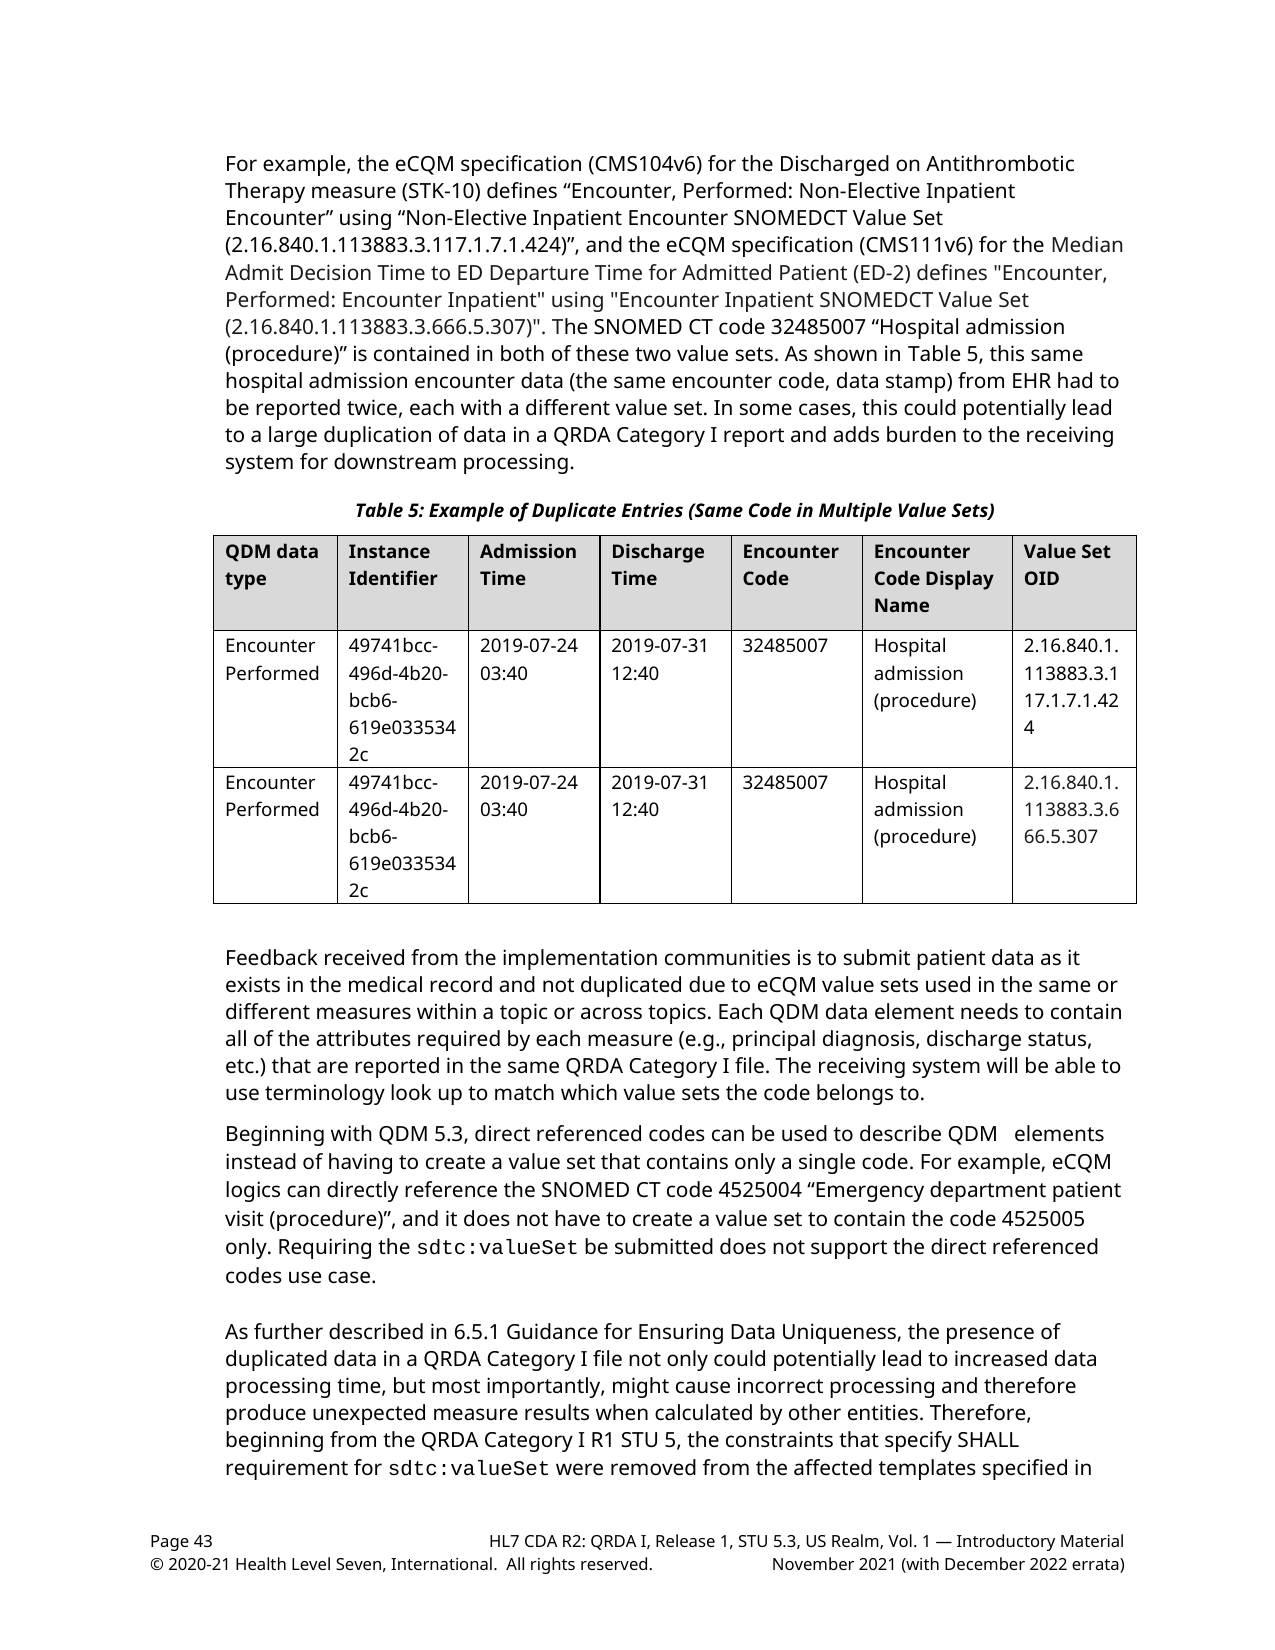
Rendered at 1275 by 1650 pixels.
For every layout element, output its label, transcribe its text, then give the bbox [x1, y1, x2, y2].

table_cell Encounter Performed [214, 768, 337, 903]
table_cell 2.16.840.1.113883.3.666.5.307 [1013, 768, 1136, 903]
table_header QDM data type [214, 536, 337, 630]
table_header Admission Time [469, 536, 599, 630]
table_header Instance Identifier [338, 536, 468, 630]
table_cell 32485007 [732, 631, 862, 767]
table_cell 49741bcc-496d-4b20-bcb6-619e0335342c [338, 768, 468, 903]
table_cell Hospital admission (procedure) [863, 631, 1012, 767]
table_header Encounter Code Display Name [863, 536, 1012, 630]
table_cell Hospital admission (procedure) [863, 768, 1012, 903]
table_cell 2019-07-31 12:40 [601, 631, 731, 767]
table_cell 2019-07-24 03:40 [469, 631, 599, 767]
table_cell 2.16.840.1.113883.3.117.1.7.1.424 [1013, 631, 1136, 767]
text Beginning with QDM 5.3, direct referenced codes can be used to describe QDM elements instead of having to create a value set that contains only a single code. For example, eCQM logics can directly reference the SNOMED CT code 4525004 “Emergency department patient visit (procedure)”, and it does not have to create a value set to contain the code 4525005 only. Requiring the sdtc:valueSet be submitted does not support the direct referenced codes use case. [225, 1119, 1125, 1289]
text Feedback received from the implementation communities is to submit patient data as it exists in the medical record and not duplicated due to eCQM value sets used in the same or different measures within a topic or across topics. Each QDM data element needs to contain all of the attributes required by each measure (e.g., principal diagnosis, discharge status, etc.) that are reported in the same QRDA Category I file. The receiving system will be able to use terminology look up to match which value sets the code belongs to. [225, 944, 1125, 1106]
table_cell 2019-07-24 03:40 [469, 768, 599, 903]
table_header Value Set OID [1013, 536, 1136, 630]
table_cell 2019-07-31 12:40 [601, 768, 731, 903]
table_header Discharge Time [601, 536, 731, 630]
table_header Encounter Code [732, 536, 862, 630]
table_cell Encounter Performed [214, 631, 337, 767]
table_cell 49741bcc-496d-4b20-bcb6-619e0335342c [338, 631, 468, 767]
text Table 5: Example of Duplicate Entries (Same Code in Multiple Value Sets) [225, 496, 1125, 523]
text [225, 1318, 1125, 1480]
table_cell 32485007 [732, 768, 862, 903]
text For example, the eCQM specification (CMS104v6) for the Discharged on Antithrombotic Therapy measure (STK-10) defines “Encounter, Performed: Non-Elective Inpatient Encounter” using “Non-Elective Inpatient Encounter SNOMEDCT Value Set (2.16.840.1.113883.3.117.1.7.1.424)”, and the eCQM specification (CMS111v6) for the Median Admit Decision Time to ED Departure Time for Admitted Patient (ED-2) defines "Encounter, Performed: Encounter Inpatient" using "Encounter Inpatient SNOMEDCT Value Set (2.16.840.1.113883.3.666.5.307)". The SNOMED CT code 32485007 “Hospital admission (procedure)” is contained in both of these two value sets. As shown in Table 5, this same hospital admission encounter data (the same encounter code, data stamp) from EHR had to be reported twice, each with a different value set. In some cases, this could potentially lead to a large duplication of data in a QRDA Category I report and adds burden to the receiving system for downstream processing. [225, 150, 1125, 475]
